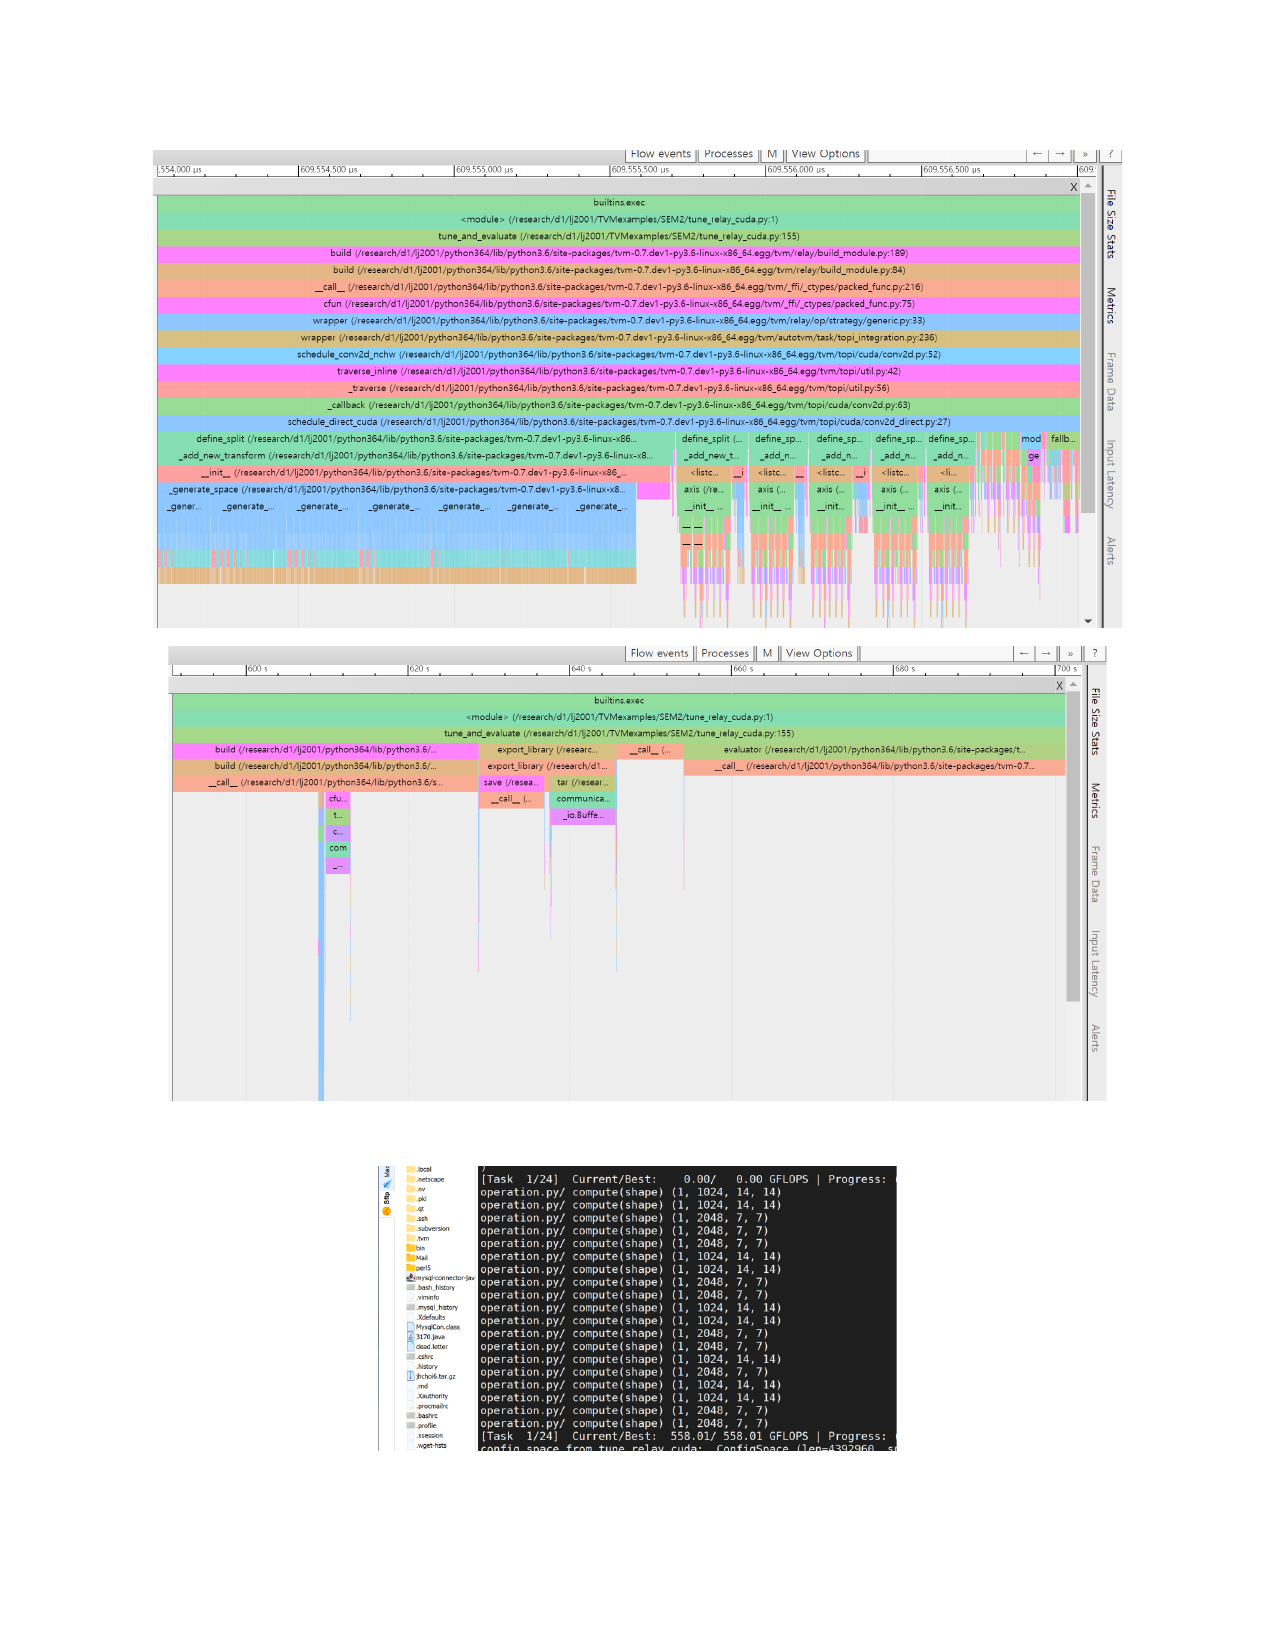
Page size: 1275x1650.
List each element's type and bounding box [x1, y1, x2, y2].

picture [152, 150, 1123, 628]
picture [378, 1166, 897, 1451]
picture [168, 646, 1107, 1101]
